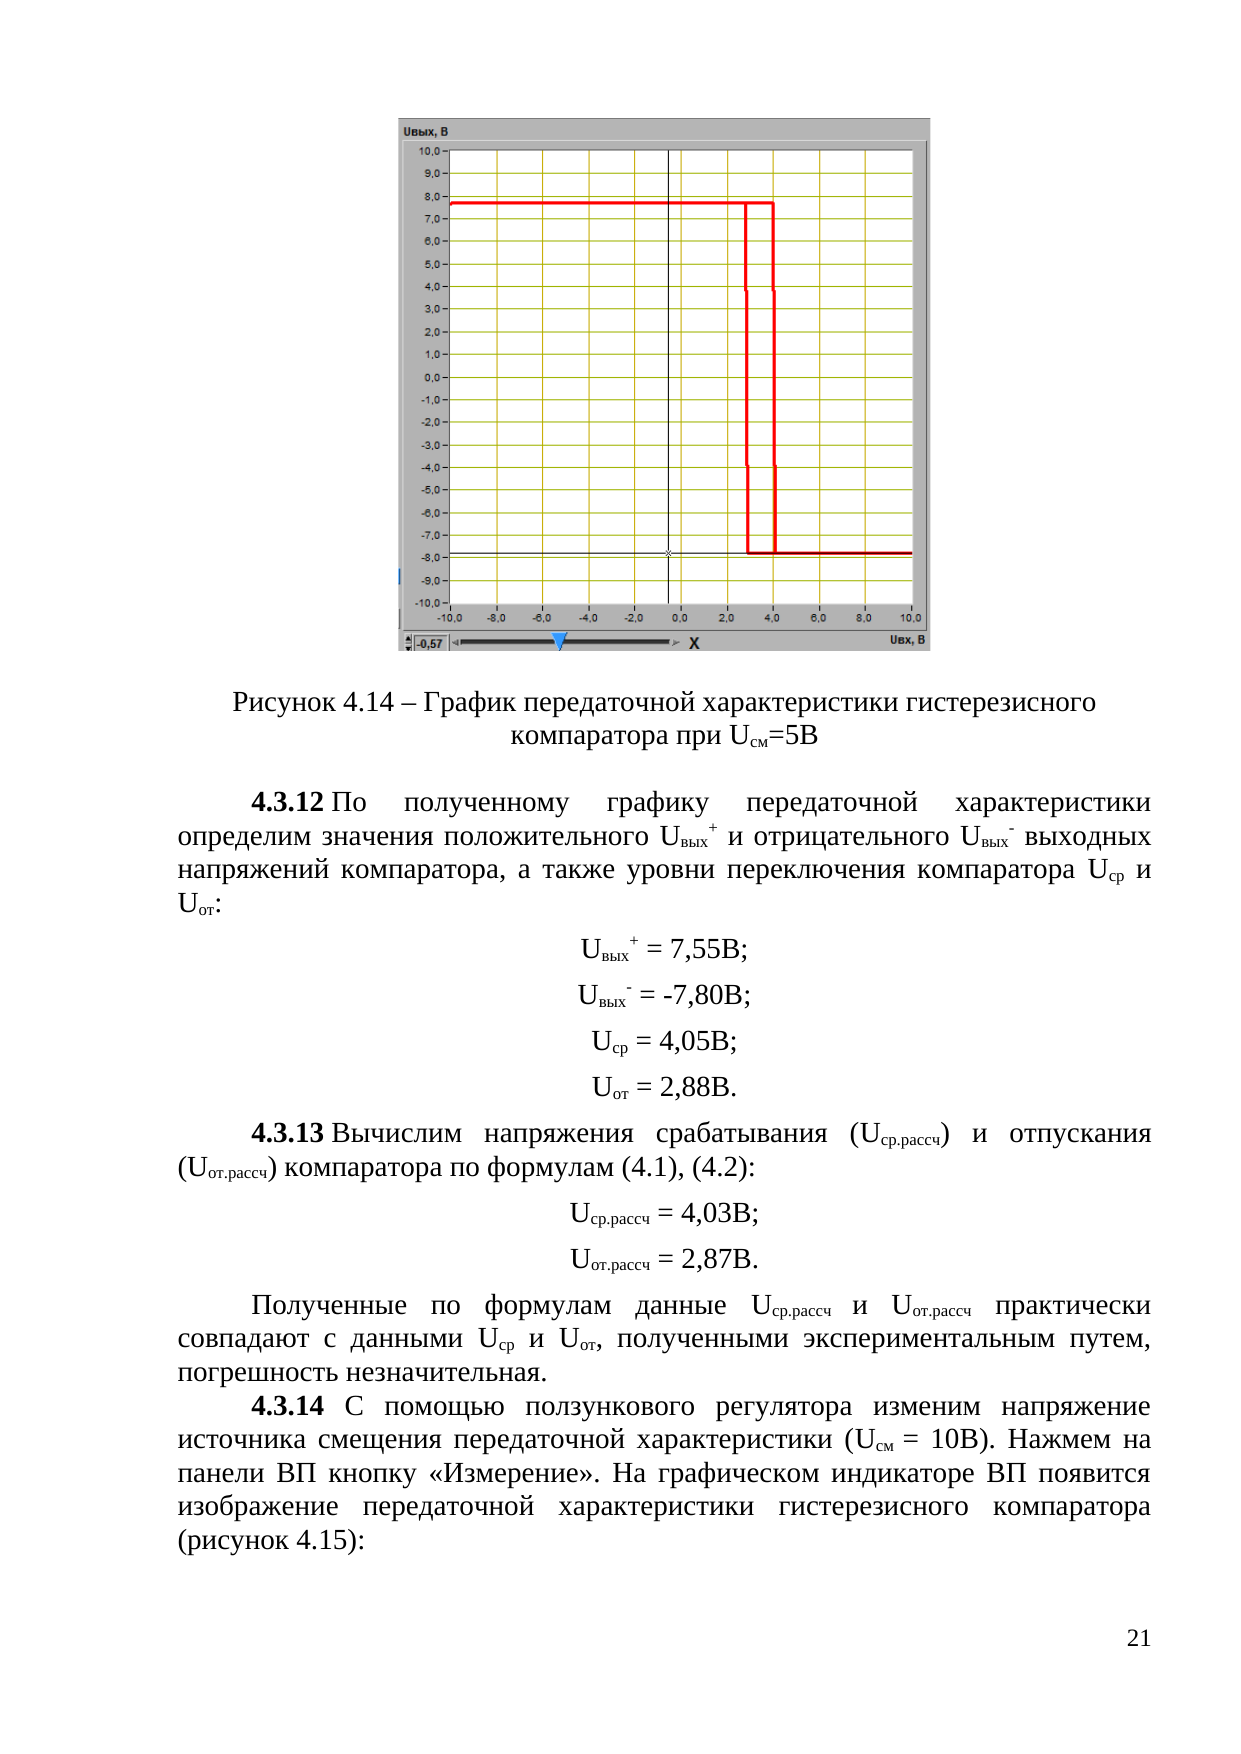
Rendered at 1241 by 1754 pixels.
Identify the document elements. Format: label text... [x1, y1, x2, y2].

text 4.3.12 По полученному графику передаточной характеристики определим значения положительного Uвых+ и отрицательного Uвых- выходных напряжений компаратора, а также уровни переключения компаратора Uср и Uот: [177, 784, 1152, 919]
text Uот = 2,88В. [177, 1069, 1152, 1103]
text Рисунок 4.14 – График передаточной характеристики гистерезисного компаратора при Uсм=5В [177, 684, 1152, 751]
text Uот.рассч = 2,87В. [177, 1241, 1152, 1274]
picture [398, 118, 931, 651]
text Полученные по формулам данные Uср.рассч и Uот.рассч практически совпадают с данными Uср и Uот, полученными экспериментальным путем, погрешность незначительная. [177, 1287, 1152, 1388]
text Uвых+ = 7,55В; [177, 931, 1152, 965]
text Uвых- = -7,80В; [177, 977, 1152, 1011]
text 4.3.14 С помощью ползункового регулятора изменим напряжение источника смещения передаточной характеристики (Uсм = 10В). Нажмем на панели ВП кнопку «Измерение». На графическом индикаторе ВП появится изображение передаточной характеристики гистерезисного компаратора (рисунок 4.15): [177, 1388, 1152, 1555]
text 4.3.13 Вычислим напряжения срабатывания (Uср.рассч) и отпускания (Uот.рассч) компаратора по формулам (4.1), (4.2): [177, 1115, 1152, 1182]
text Uср.рассч = 4,03В; [177, 1195, 1152, 1228]
text Uср = 4,05В; [177, 1023, 1152, 1057]
